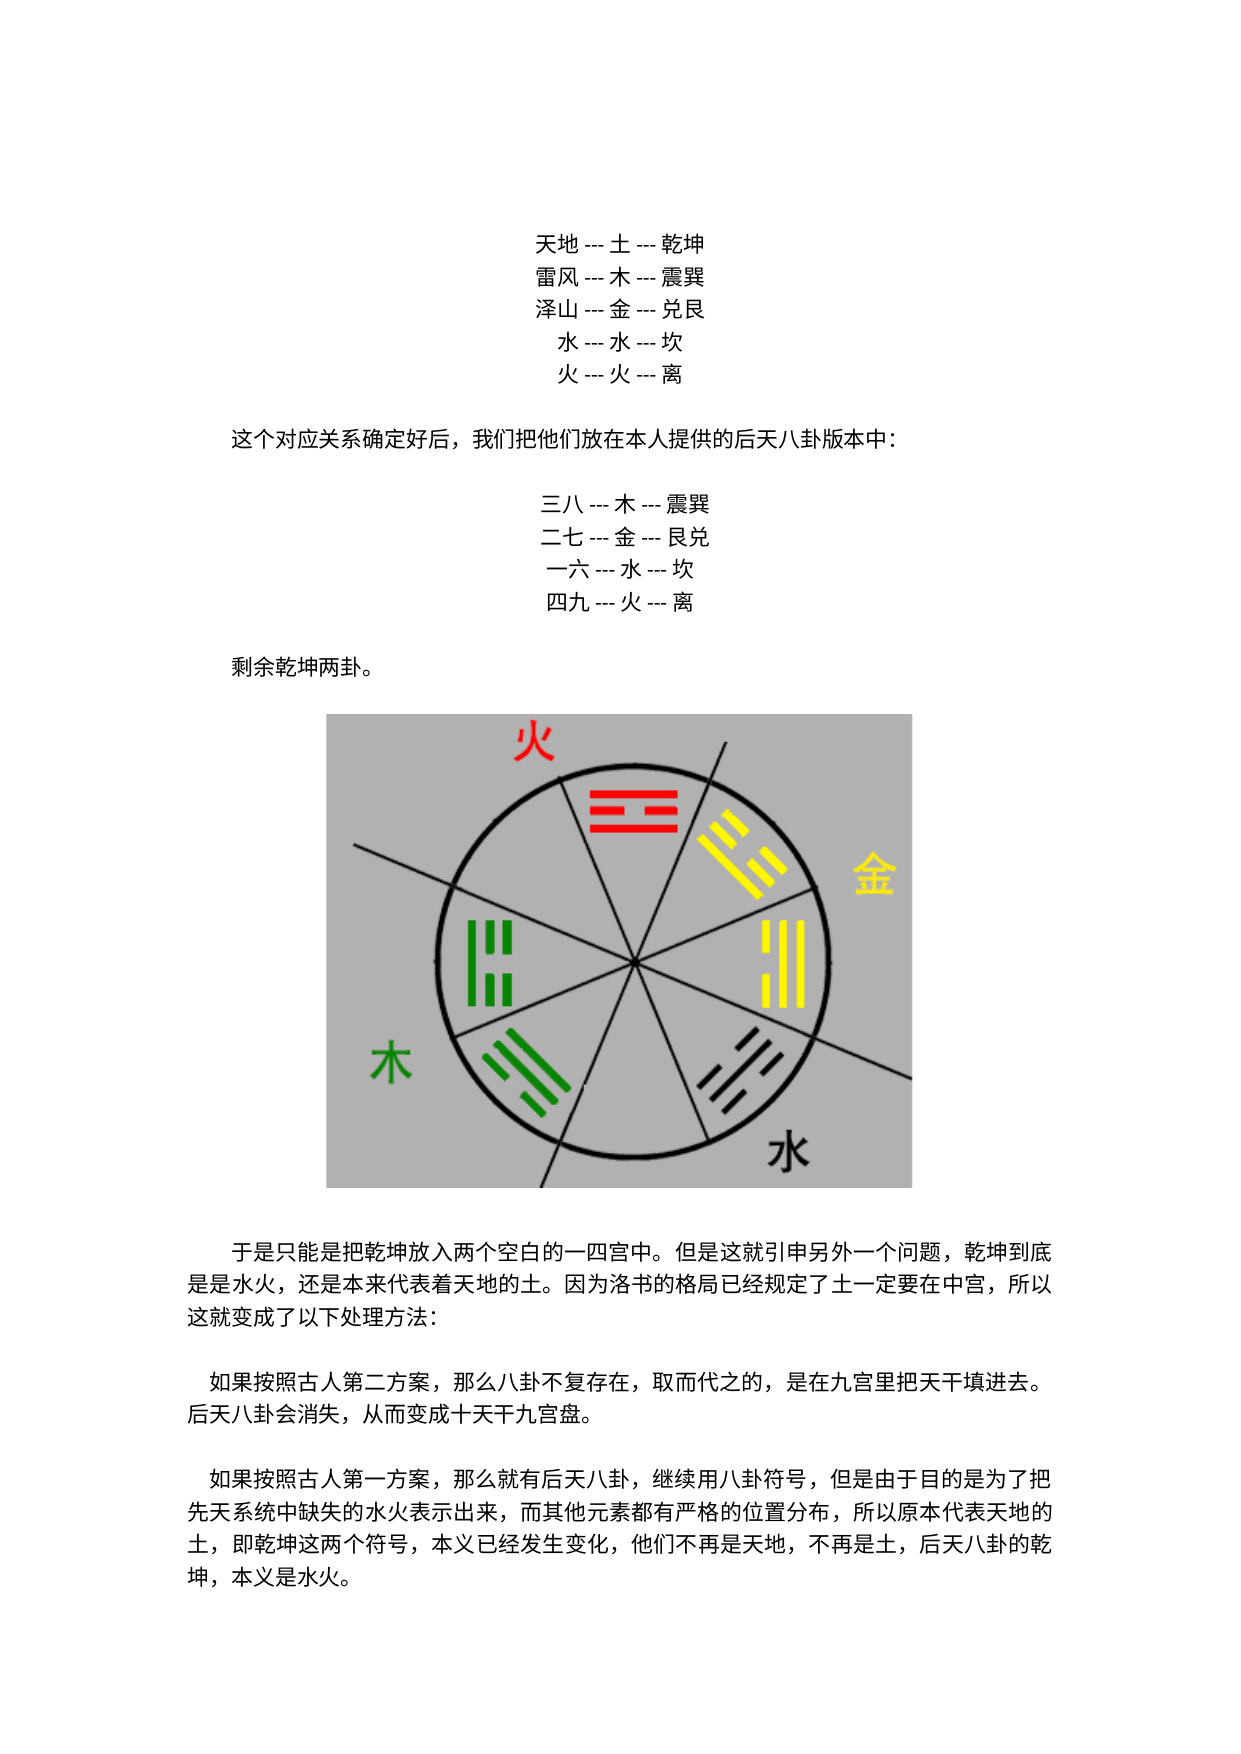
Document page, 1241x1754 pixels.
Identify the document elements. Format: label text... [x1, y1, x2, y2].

text 火 --- 火 --- 离 [187, 357, 1053, 389]
text 这个对应关系确定好后，我们把他们放在本人提供的后天八卦版本中： [187, 389, 1053, 454]
text 天地 --- 土 --- 乾坤 [187, 227, 1053, 259]
text 三八 --- 木 --- 震巽 [187, 487, 1053, 519]
text 剩余乾坤两卦。 [187, 649, 1053, 682]
text 二七 --- 金 --- 艮兑 [187, 519, 1053, 552]
text 雷风 --- 木 --- 震巽 [187, 259, 1053, 292]
text 四九 --- 火 --- 离 [187, 584, 1053, 617]
text 一六 --- 水 --- 坎 [187, 552, 1053, 584]
text 泽山 --- 金 --- 兑艮 [187, 292, 1053, 324]
text 于是只能是把乾坤放入两个空白的一四宫中。但是这就引申另外一个问题，乾坤到底是是水火，还是本来代表着天地的土。因为洛书的格局已经规定了土一定要在中宫，所以这就变成了以下处理方法： 如果按照古人第二方案，那么八卦不复存在，取而代之的，是在九宫里把天干填进去。后天八卦会消失，从而变成十天干九宫盘。 如果按照古人第一方案，那么就有后天八卦，继续用八卦符号，但是由于目的是为了把先天系统中缺失的水火表示出来，而其他元素都有严格的位置分布，所以原本代表天地的土，即乾坤这两个符号，本义已经发生变化，他们不再是天地，不再是土，后天八卦的乾坤，本义是水火。 [187, 1234, 1053, 1592]
picture [326, 714, 914, 1188]
text 水 --- 水 --- 坎 [187, 324, 1053, 357]
